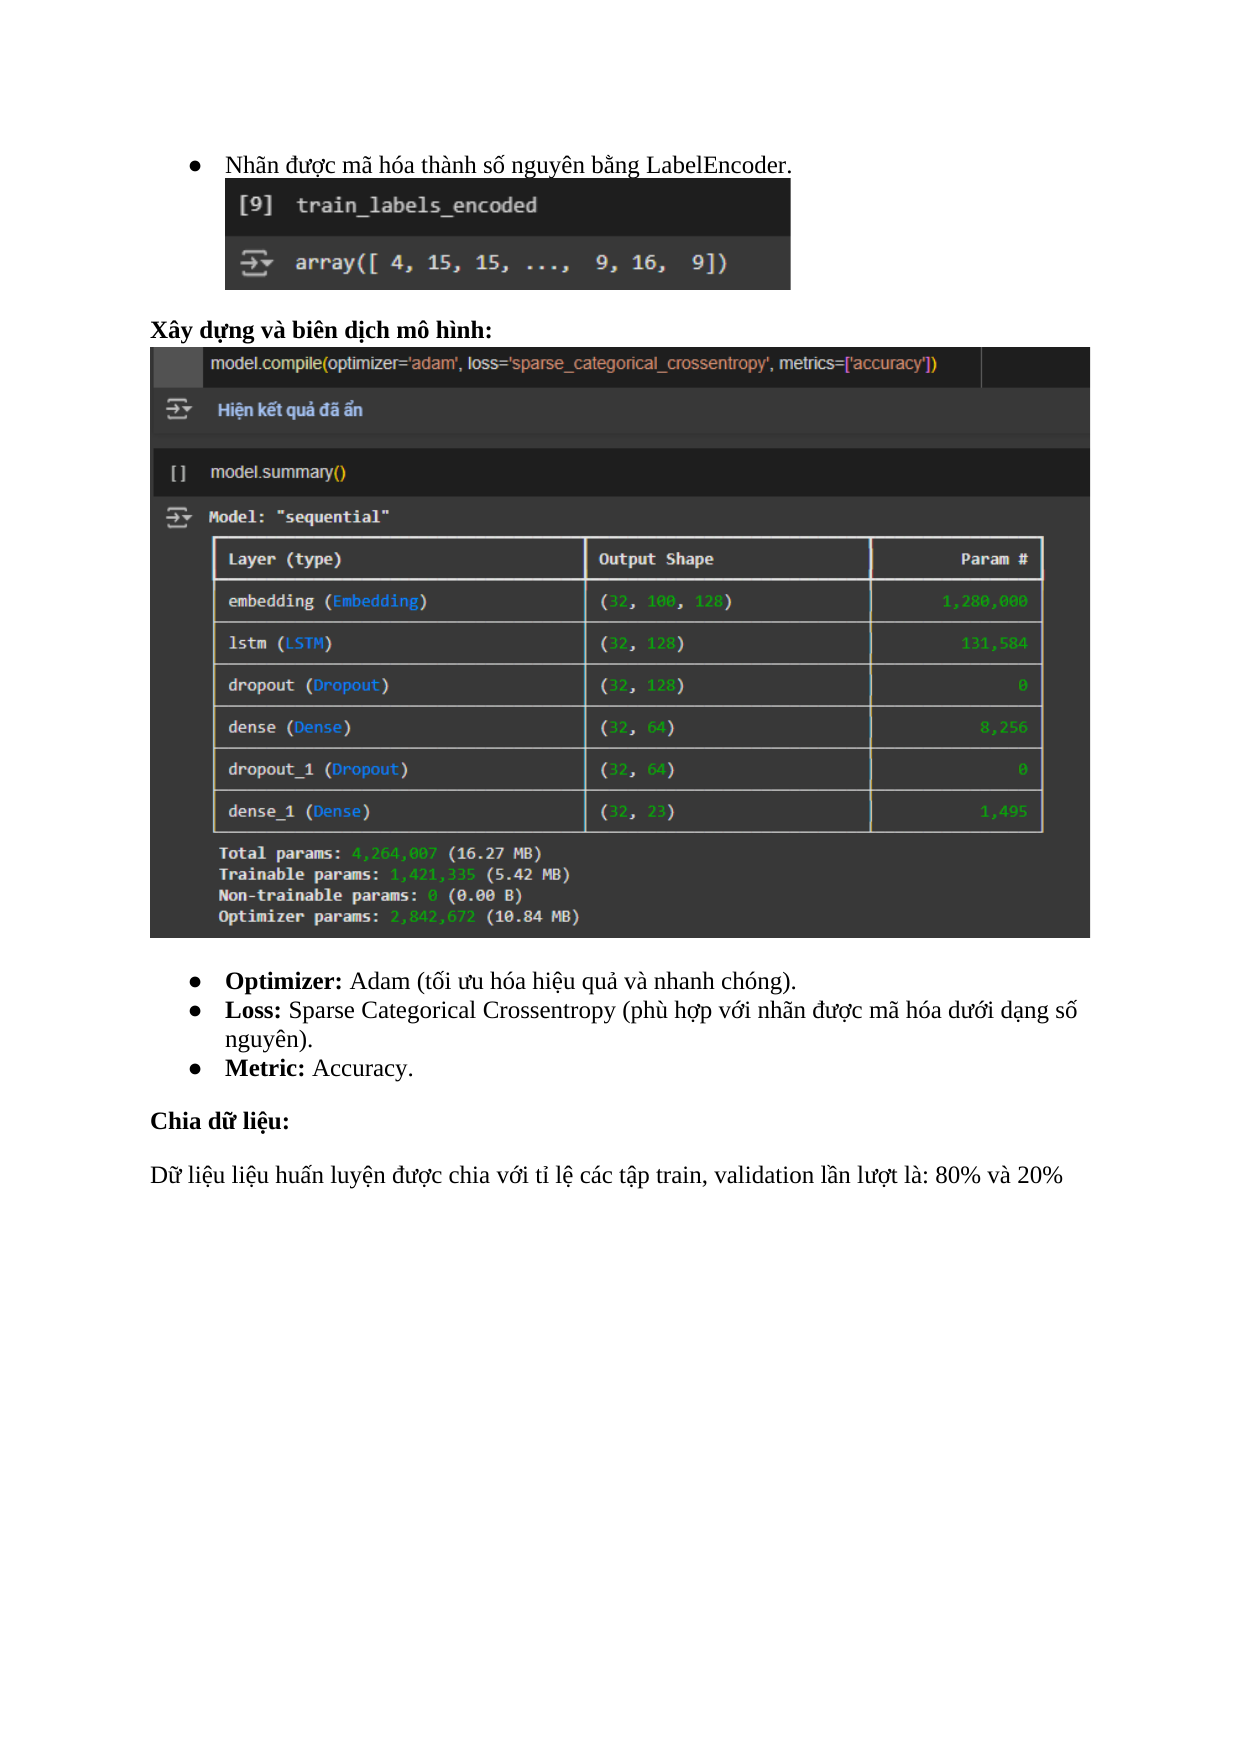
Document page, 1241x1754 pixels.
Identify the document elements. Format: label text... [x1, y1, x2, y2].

picture [225, 178, 791, 290]
list Optimizer: Adam (tối ưu hóa hiệu quả và nhanh chóng). [187, 966, 1090, 995]
text Dữ liệu liệu huấn luyện được chia với tỉ lệ các tập train, validation lần lượt là: 80% và 20% [150, 1160, 1090, 1189]
list Metric: Accuracy. [187, 1052, 1090, 1081]
text Xây dựng và biên dịch mô hình: [150, 315, 1090, 343]
list Loss: Sparse Categorical Crossentropy (phù hợp với nhãn được mã hóa dưới dạng số nguyên). [187, 995, 1090, 1052]
picture [150, 347, 1091, 938]
text Chia dữ liệu: [150, 1106, 1090, 1135]
